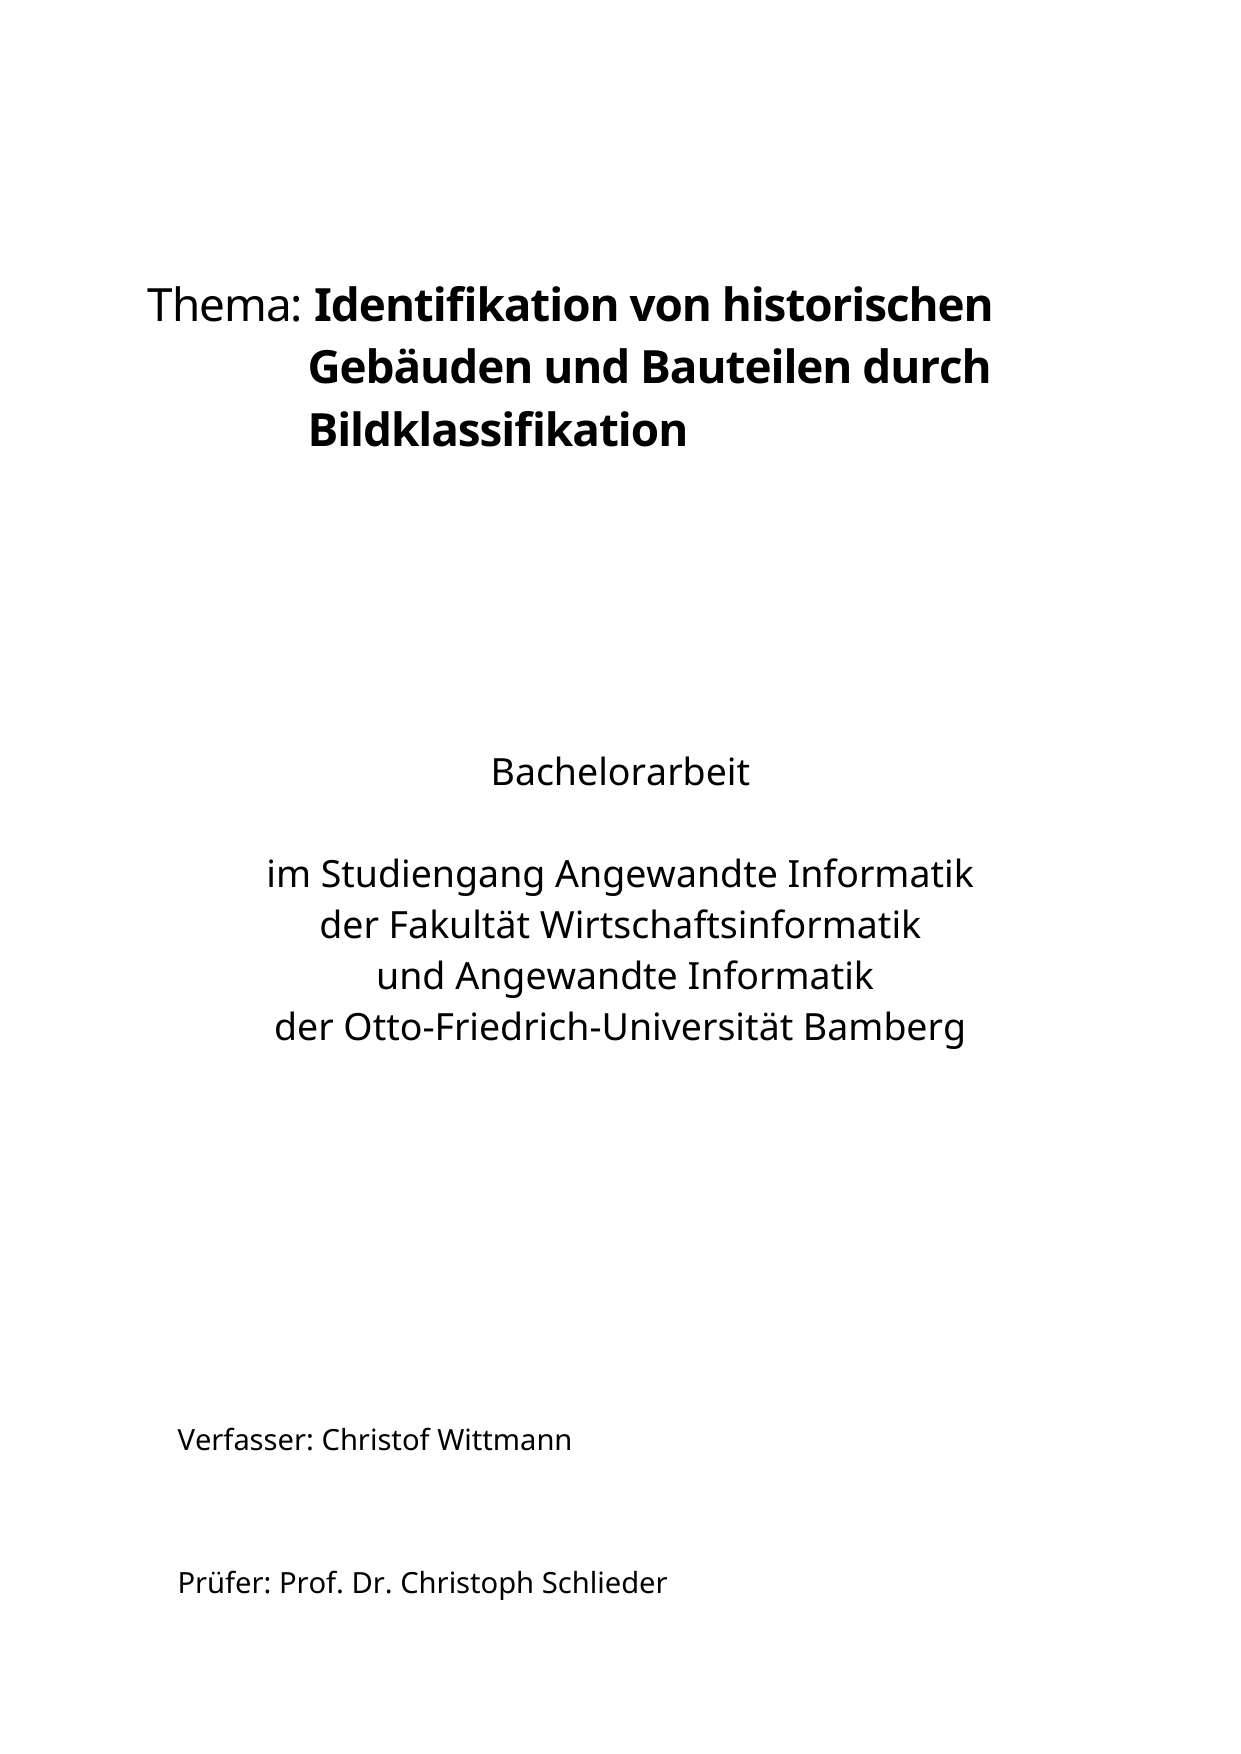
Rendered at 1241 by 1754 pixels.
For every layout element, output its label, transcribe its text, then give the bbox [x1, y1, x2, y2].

title Thema: Identifikation von historischen Gebäuden und Bauteilen durch Bildklassifikation [148, 272, 1092, 460]
text im Studiengang Angewandte Informatik der Fakultät Wirtschaftsinformatik und Angewandte Informatik der Otto-Friedrich-Universität Bamberg [148, 848, 1092, 1052]
text Verfasser: Christof Wittmann [148, 1419, 1092, 1459]
text Prüfer: Prof. Dr. Christoph Schlieder [148, 1562, 1092, 1602]
text Bachelorarbeit [148, 746, 1092, 797]
